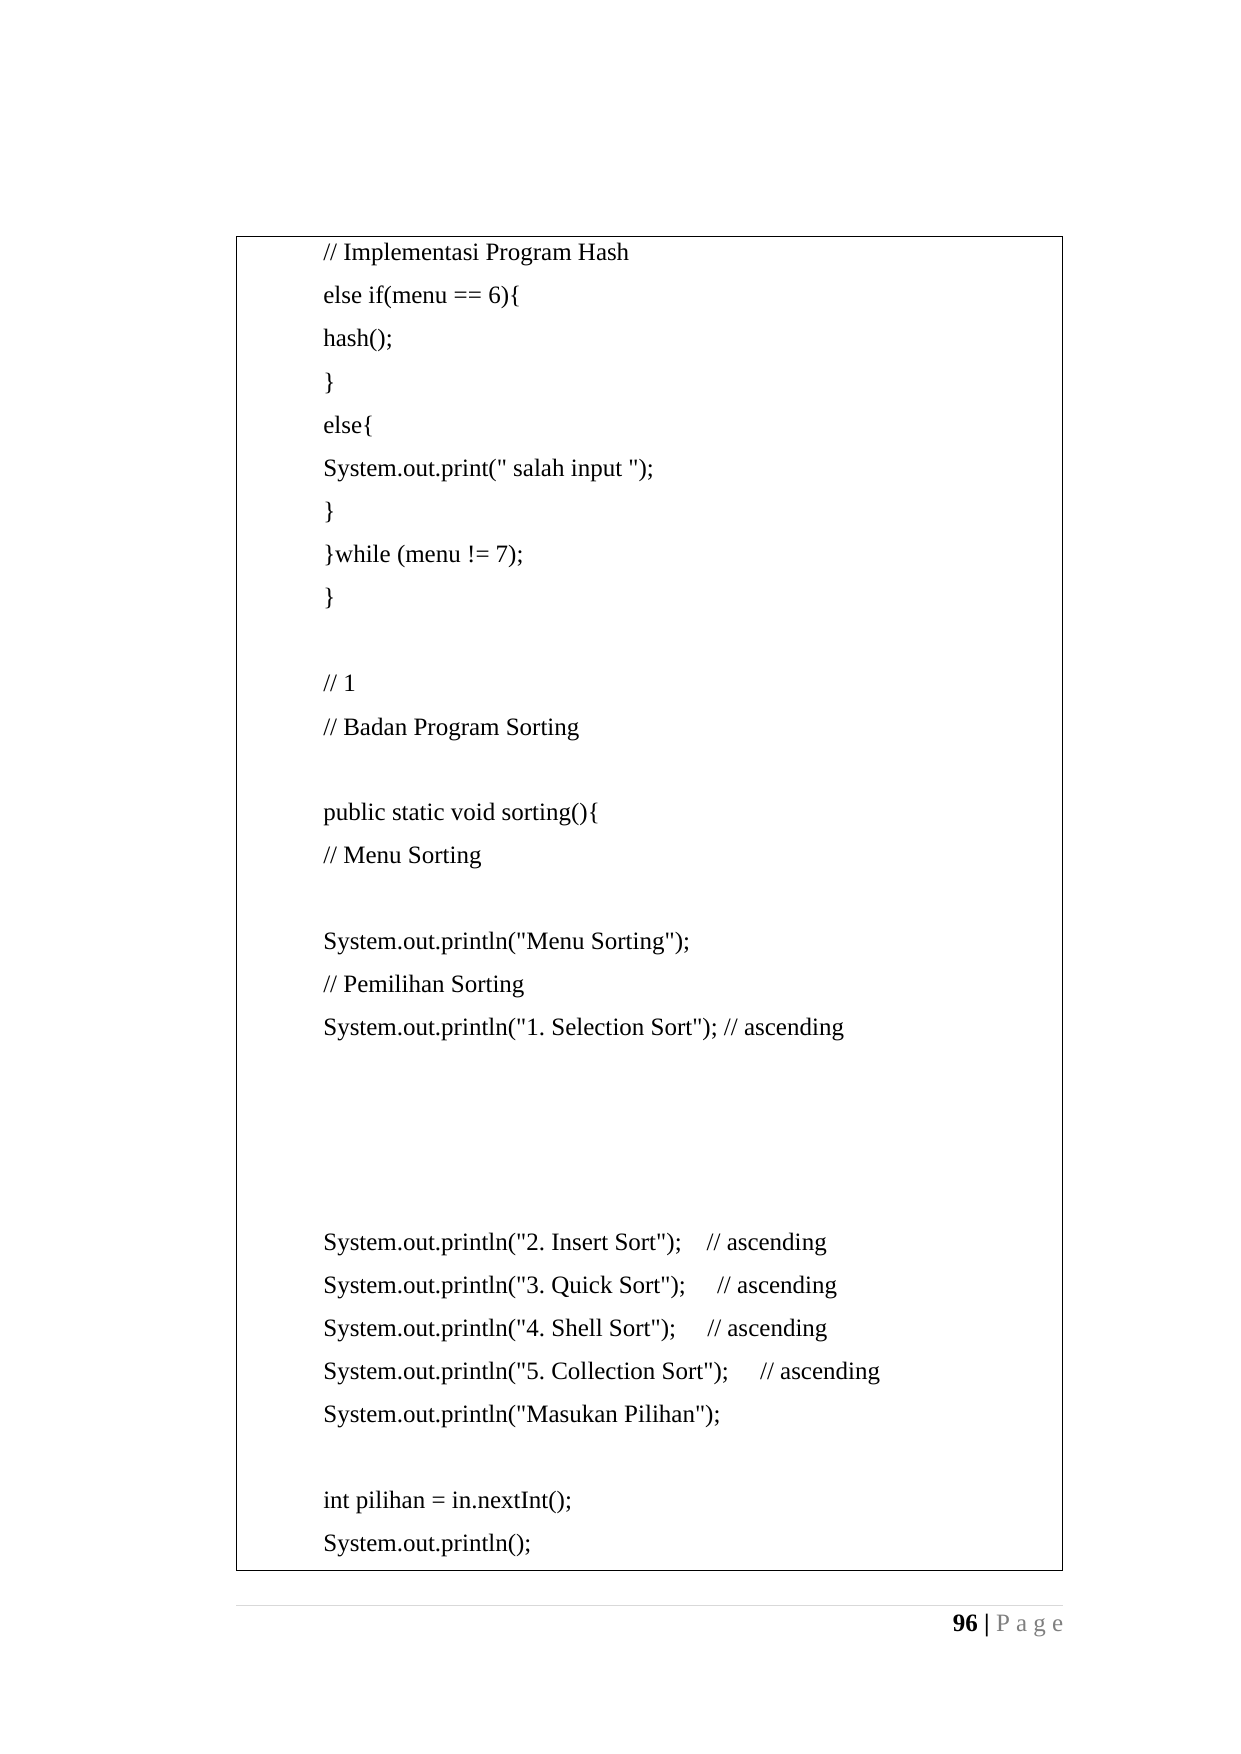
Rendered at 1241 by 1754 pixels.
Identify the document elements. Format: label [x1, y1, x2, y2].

table_header [237, 237, 1062, 1570]
